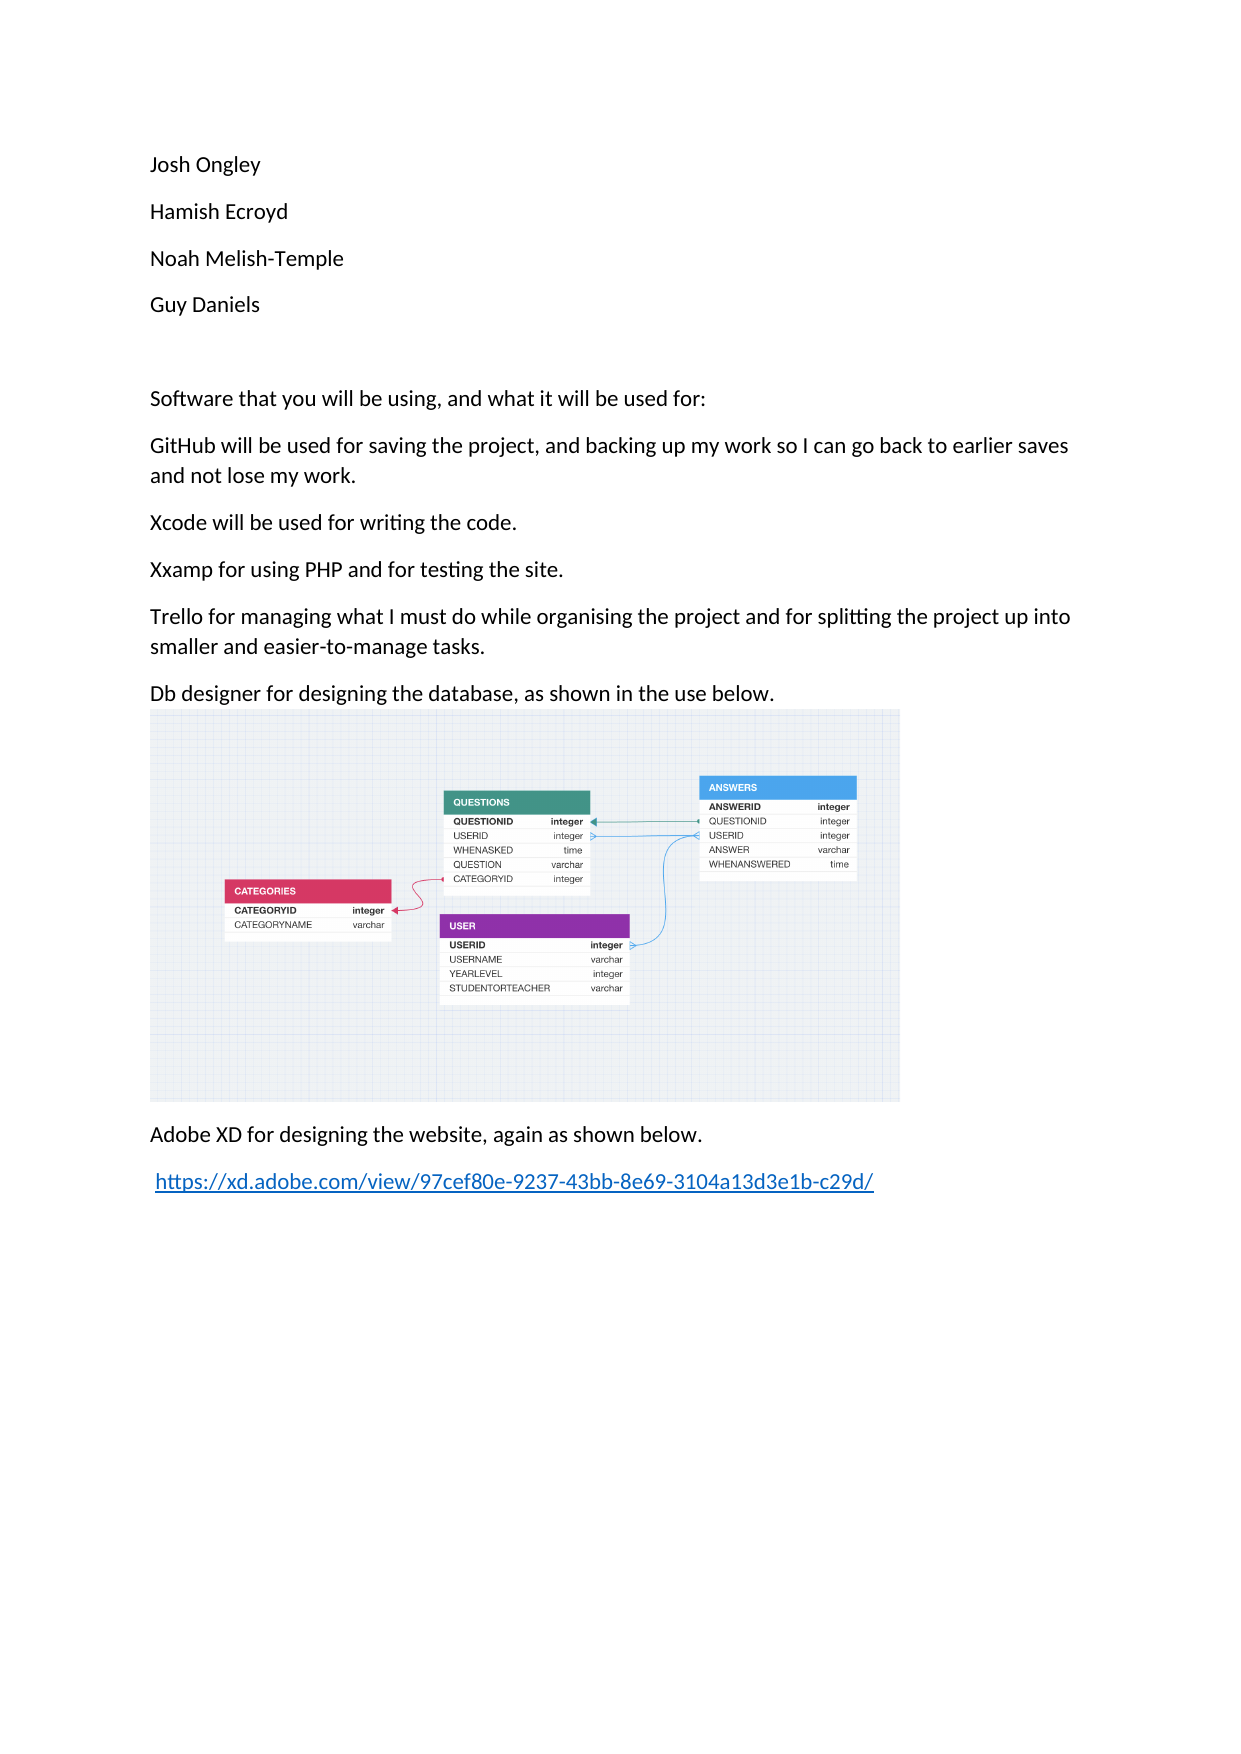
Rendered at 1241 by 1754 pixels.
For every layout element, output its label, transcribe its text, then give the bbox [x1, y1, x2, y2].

text GitHub will be used for saving the project, and backing up my work so I can go back to earlier saves and not lose my work. [150, 431, 1090, 489]
text Noah Melish-Temple [150, 244, 1090, 272]
text Guy Daniels [150, 291, 1090, 319]
text https://xd.adobe.com/view/97cef80e-9237-43bb-8e69-3104a13d3e1b-c29d/ [150, 1167, 1090, 1195]
text Trello for managing what I must do while organising the project and for splitting the project up into smaller and easier-to-manage tasks. [150, 602, 1090, 660]
text Software that you will be using, and what it will be used for: [150, 384, 1090, 412]
text Adobe XD for designing the website, again as shown below. [150, 1120, 1090, 1148]
text Josh Ongley [150, 150, 1090, 178]
picture [150, 709, 901, 1102]
text Xxamp for using PHP and for testing the site. [150, 555, 1090, 583]
text Hamish Ecroyd [150, 197, 1090, 225]
text Xcode will be used for writing the code. [150, 508, 1090, 536]
